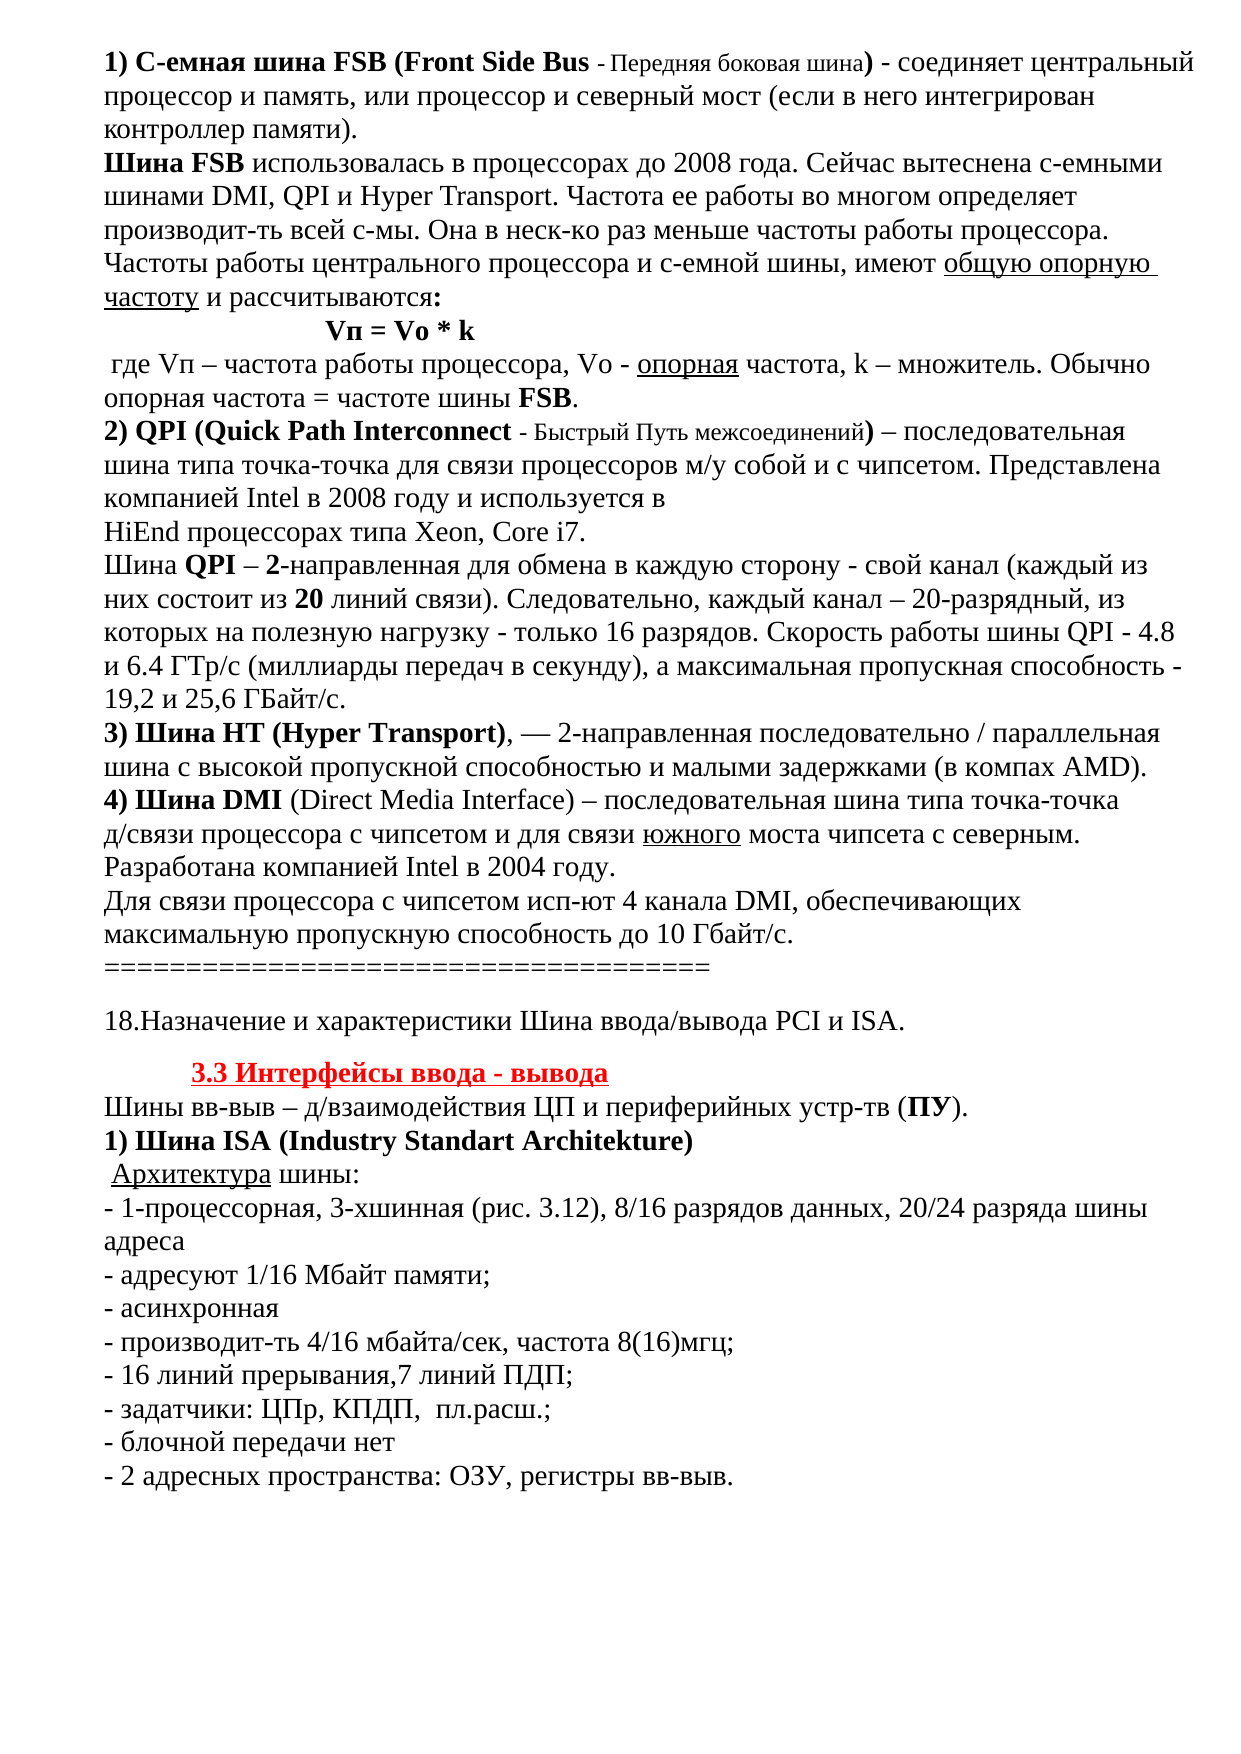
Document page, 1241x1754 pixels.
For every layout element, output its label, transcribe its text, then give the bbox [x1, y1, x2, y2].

text Частоты работы центрального процессора и с-емной шины, имеют общую опорную частоту и рассчитываются: [103, 246, 1196, 313]
text Vп = Vo * k [251, 313, 1196, 346]
text 3.3 Интерфейсы ввода - вывода [103, 1056, 1196, 1089]
text Шины вв-выв – д/взаимодействия ЦП и периферийных устр-тв (ПУ). [103, 1089, 1196, 1123]
text 4) Шина DMI (Direct Media Interface) – последовательная шина типа точка-точка д/связи процессора с чипсетом и для связи южного моста чипсета с северным. Разработана компанией Intel в 2004 году. [103, 782, 1196, 883]
text 3) Шина HT (Hyper Transport), — 2-направленная последовательно / параллельная шина с высокой пропускной способностью и малыми задержками (в компах AMD). [103, 715, 1196, 782]
text где Vп – частота работы процессора, Vo - опорная частота, k – множитель. Обычно опорная частота = частоте шины FSB. [103, 346, 1196, 413]
text - 2 адресных пространства: ОЗУ, регистры вв-выв. [103, 1458, 1196, 1492]
text - производит-ть 4/16 мбайта/сек, частота 8(16)мгц; [103, 1324, 1196, 1357]
text Шина QPI – 2-направленная для обмена в каждую сторону - свой канал (каждый из них состоит из 20 линий связи). Следовательно, каждый канал – 20-разрядный, из которых на полезную нагрузку - только 16 разрядов. Скорость работы шины QPI - 4.8 и 6.4 ГТр/с (миллиарды передач в секунду), а максимальная пропускная способность - 19,2 и 25,6 ГБайт/с. [103, 547, 1196, 715]
text 1) С-емная шина FSB (Front Side Bus - Передняя боковая шина) - соединяет центральный процессор и память, или процессор и северный мост (если в него интегрирован контроллер памяти). [103, 44, 1196, 145]
text - 1-процессорная, 3-хшинная (рис. 3.12), 8/16 разрядов данных, 20/24 разряда шины адреса [103, 1190, 1196, 1257]
text Архитектура шины: [103, 1156, 1196, 1190]
text HiEnd процессорах типа Xeon, Core i7. [103, 514, 1196, 547]
text Для связи процессора с чипсетом исп-ют 4 канала DMI, обеспечивающих максимальную пропускную способность до 10 Гбайт/с. [103, 883, 1196, 950]
text Шина FSB использовалась в процессорах до 2008 года. Сейчас вытеснена с-емными шинами DMI, QPI и Hyper Transport. Частота ее работы во многом определяет производит-ть всей с-мы. Она в неск-ко раз меньше частоты работы процессора. [103, 145, 1196, 246]
text - адресуют 1/16 Мбайт памяти; [103, 1257, 1196, 1290]
text 2) QPI (Quick Path Interconnect - Быстрый Путь межсоединений) – последовательная шина типа точка-точка для связи процессоров м/у собой и с чипсетом. Представлена компанией Intel в 2008 году и используется в [103, 413, 1196, 514]
text - асинхронная [103, 1290, 1196, 1324]
text 18.Назначение и характеристики Шина ввода/вывода PCI и ISA. [103, 1003, 1196, 1036]
text - блочной передачи нет [103, 1424, 1196, 1458]
text ===================================== [103, 950, 1196, 983]
text 1) Шина ISA (Industry Standart Architekture) [103, 1123, 1196, 1156]
text - 16 линий прерывания,7 линий ПДП; [103, 1357, 1196, 1391]
text - задатчики: ЦПр, КПДП, пл.расш.; [103, 1391, 1196, 1424]
